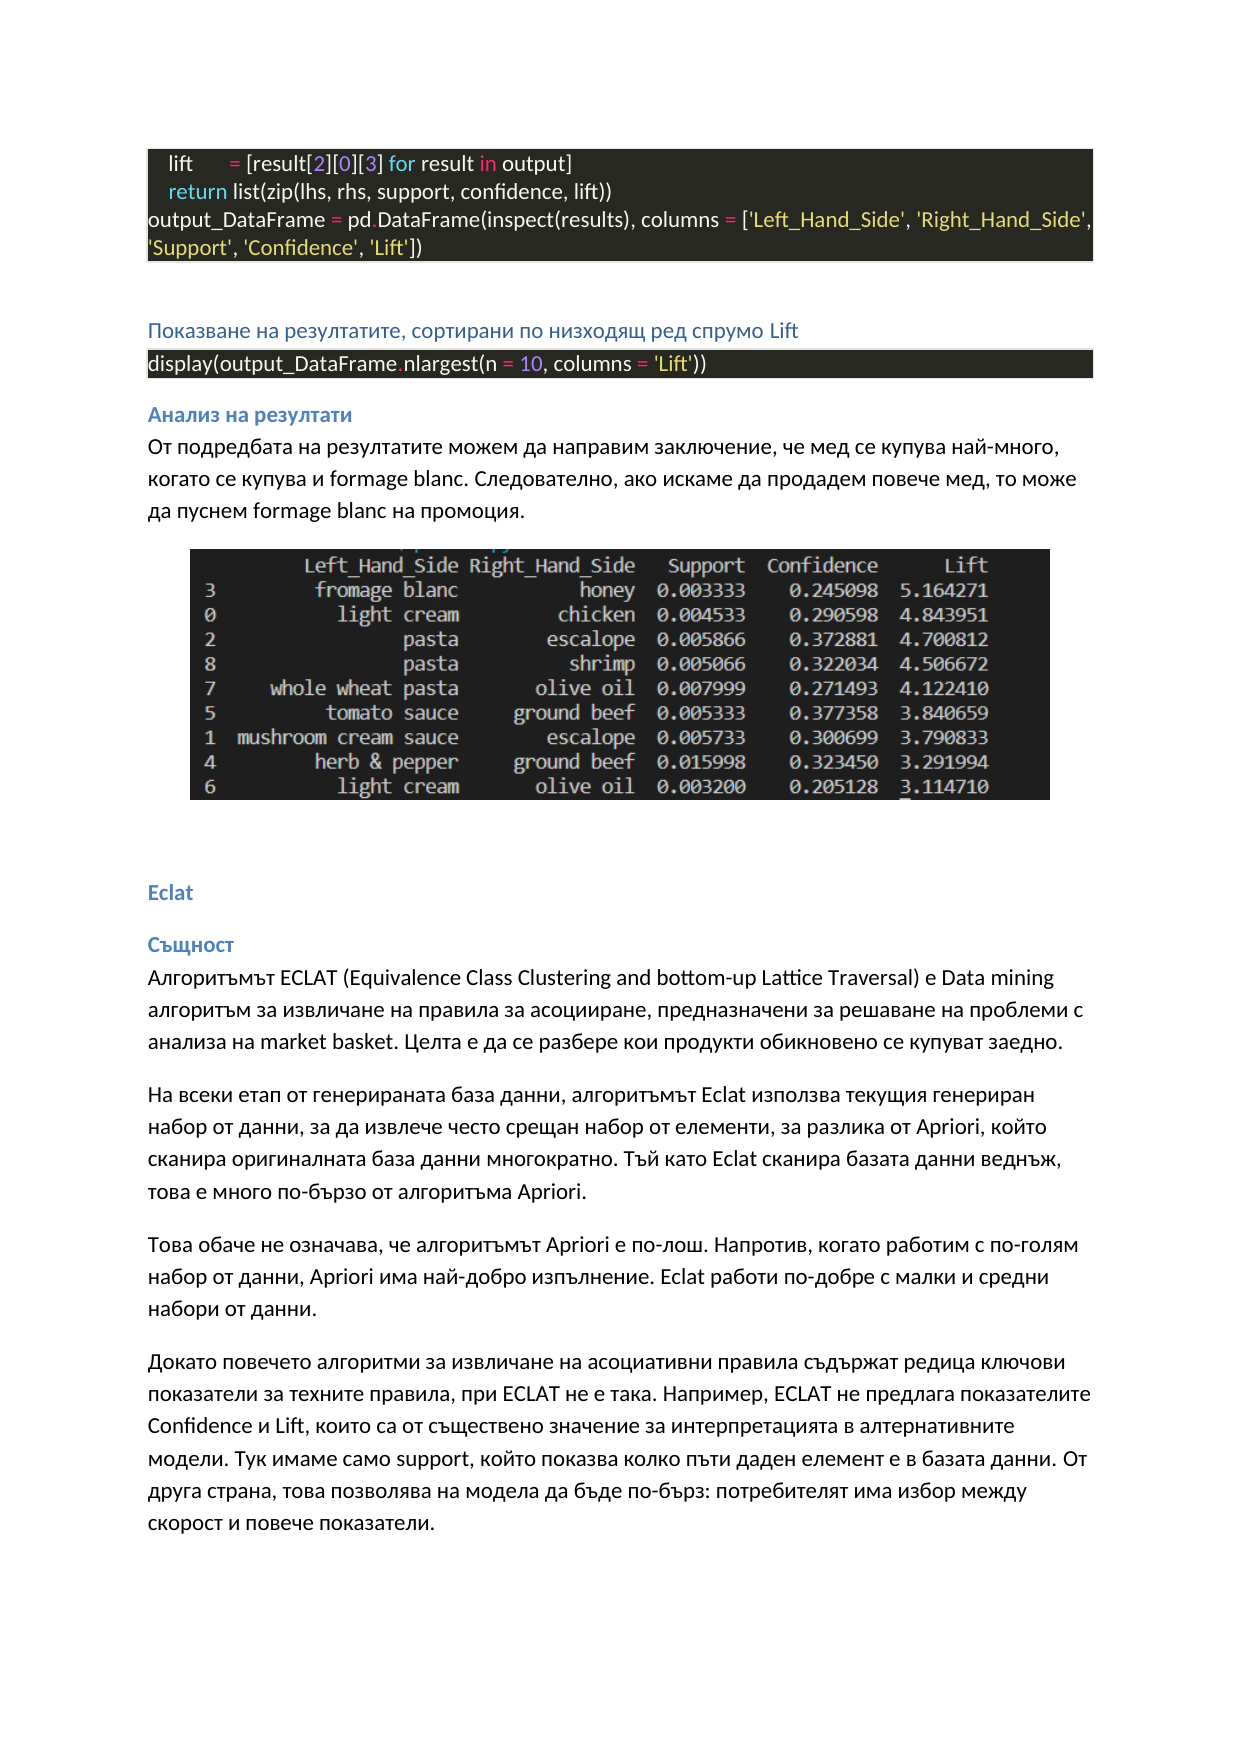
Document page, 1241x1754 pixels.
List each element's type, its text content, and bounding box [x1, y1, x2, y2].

text display(output_DataFrame.nlargest(n = 10, columns = 'Lift')) [148, 350, 1093, 378]
text От подредбата на резултатите можем да направим заключение, че мед се купува най-много, когато се купува и formage blanc. Следователно, ако искаме да продадем повече мед, то може да пуснем formage blanc на промоция. [148, 432, 1093, 524]
subtitle Анализ на резултати [148, 400, 1093, 428]
subtitle Същност [148, 931, 1093, 959]
text На всеки етап от генерираната база данни, алгоритъмът Eclat използва текущия генериран набор от данни, за да извлече често срещан набор от елементи, за разлика от Apriori, който сканира оригиналната база данни многократно. Тъй като Eclat сканира базата данни веднъж, това е много по-бързо от алгоритъма Apriori. [148, 1080, 1093, 1205]
text Алгоритъмът ECLAT (Equivalence Class Clustering and bottom-up Lattice Traversal) е Data mining алгоритъм за извличане на правила за асоцииране, предназначени за решаване на проблеми с анализа на market basket. Целта е да се разбере кои продукти обикновено се купуват заедно. [148, 963, 1093, 1055]
picture [190, 549, 1050, 800]
subtitle Показване на резултатите, сортирани по низходящ ред спрумо Lift [148, 316, 1093, 344]
text return list(zip(lhs, rhs, support, confidence, lift)) [148, 177, 1093, 204]
text Това обаче не означава, че алгоритъмът Apriori е по-лош. Напротив, когато работим с по-голям набор от данни, Apriori има най-добро изпълнение. Eclat работи по-добре с малки и средни набори от данни. [148, 1230, 1093, 1322]
text output_DataFrame = pd.DataFrame(inspect(results), columns = ['Left_Hand_Side', 'Right_Hand_Side', 'Support', 'Confidence', 'Lift']) [148, 204, 1093, 261]
subtitle Eclat [148, 878, 1093, 906]
text lift = [result[2][0][3] for result in output] [148, 149, 1093, 177]
text Докато повечето алгоритми за извличане на асоциативни правила съдържат редица ключови показатели за техните правила, при ECLAT не е така. Например, ECLAT не предлага показателите Confidence и Lift, които са от съществено значение за интерпретацията в алтернативните модели. Тук имаме само support, който показва колко пъти даден елемент е в базата данни. От друга страна, това позволява на модела да бъде по-бърз: потребителят има избор между скорост и повече показатели. [148, 1347, 1093, 1536]
